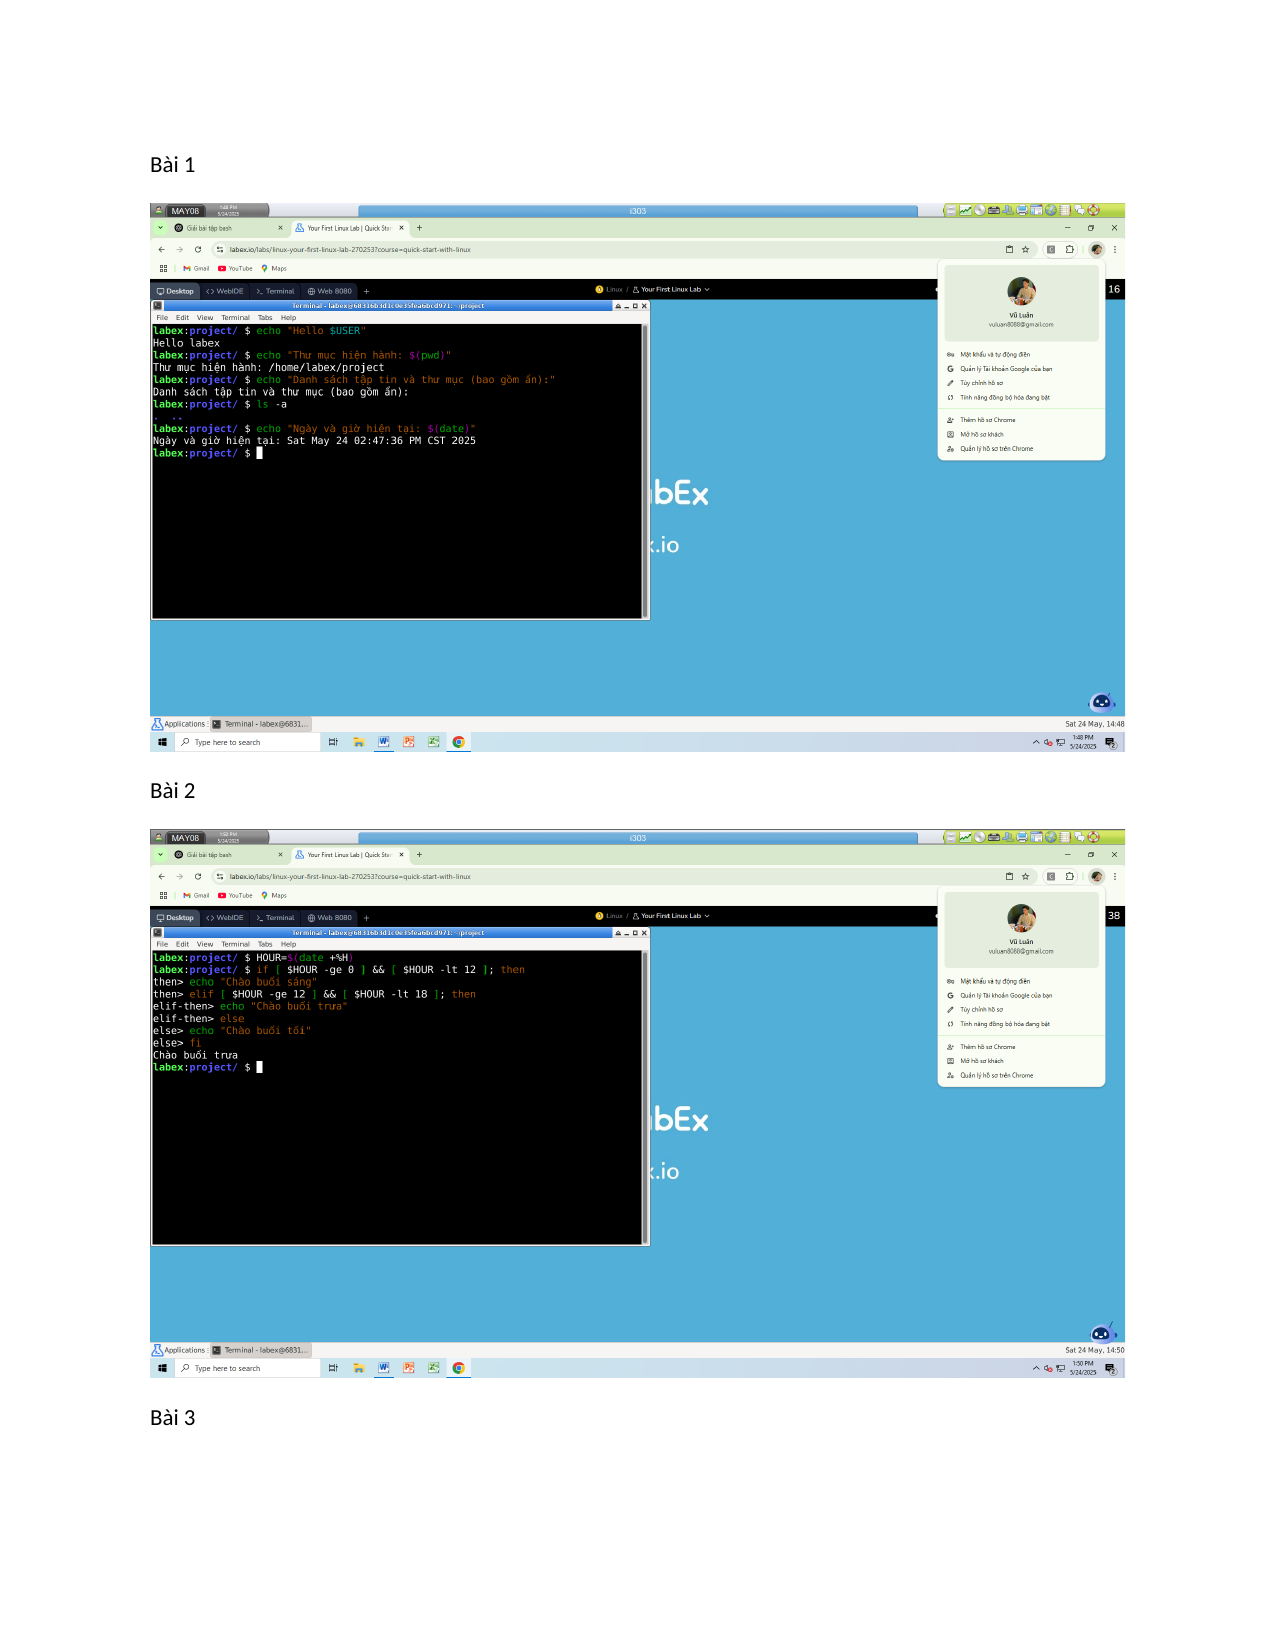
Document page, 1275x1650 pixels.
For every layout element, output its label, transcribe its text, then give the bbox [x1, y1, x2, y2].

picture [150, 203, 1125, 752]
picture [150, 829, 1125, 1378]
text Bài 1 [150, 150, 1125, 178]
text Bài 2 [150, 776, 1125, 804]
text Bài 3 [150, 1403, 1125, 1431]
